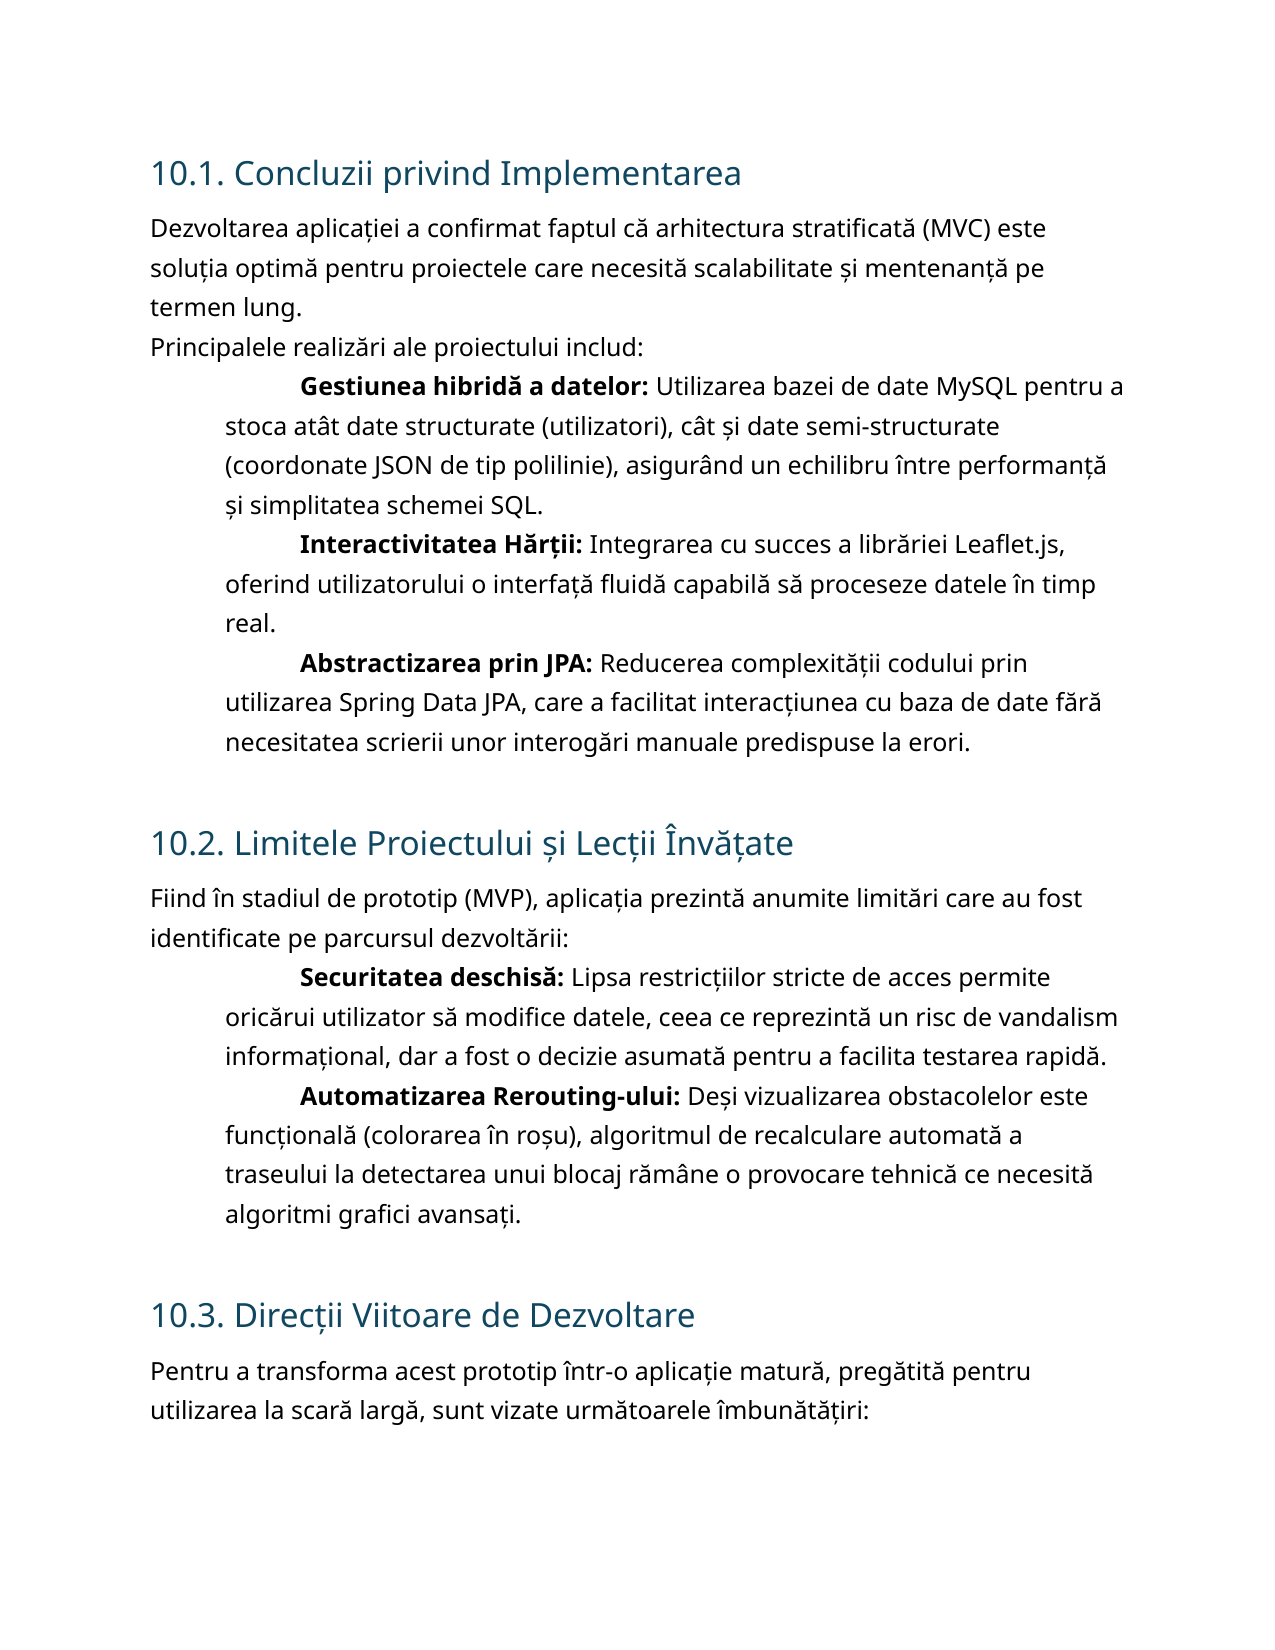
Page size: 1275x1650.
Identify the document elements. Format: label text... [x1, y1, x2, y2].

text Interactivitatea Hărții: Integrarea cu succes a librăriei Leaflet.js, oferind utilizatorului o interfață fluidă capabilă să proceseze datele în timp real. [225, 527, 1125, 640]
text Automatizarea Rerouting-ului: Deși vizualizarea obstacolelor este funcțională (colorarea în roșu), algoritmul de recalculare automată a traseului la detectarea unui blocaj rămâne o provocare tehnică ce necesită algoritmi grafici avansați. [225, 1078, 1125, 1231]
text Fiind în stadiul de prototip (MVP), aplicația prezintă anumite limitări care au fost identificate pe parcursul dezvoltării: [150, 881, 1125, 954]
text Dezvoltarea aplicației a confirmat faptul că arhitectura stratificată (MVC) este soluția optimă pentru proiectele care necesită scalabilitate și mentenanță pe termen lung. [150, 211, 1125, 324]
subtitle 10.1. Concluzii privind Implementarea [150, 150, 1125, 195]
text Abstractizarea prin JPA: Reducerea complexității codului prin utilizarea Spring Data JPA, care a facilitat interacțiunea cu baza de date fără necesitatea scrierii unor interogări manuale predispuse la erori. [225, 645, 1125, 758]
subtitle 10.2. Limitele Proiectului și Lecții Învățate [150, 820, 1125, 865]
text Principalele realizări ale proiectului includ: [150, 329, 1125, 363]
text Securitatea deschisă: Lipsa restricțiilor stricte de acces permite oricărui utilizator să modifice datele, ceea ce reprezintă un risc de vandalism informațional, dar a fost o decizie asumată pentru a facilita testarea rapidă. [225, 960, 1125, 1073]
text Gestiunea hibridă a datelor: Utilizarea bazei de date MySQL pentru a stoca atât date structurate (utilizatori), cât și date semi-structurate (coordonate JSON de tip polilinie), asigurând un echilibru între performanță și simplitatea schemei SQL. [225, 369, 1125, 521]
subtitle 10.3. Direcții Viitoare de Dezvoltare [150, 1292, 1125, 1338]
text Pentru a transforma acest prototip într-o aplicație matură, pregătită pentru utilizarea la scară largă, sunt vizate următoarele îmbunătățiri: [150, 1353, 1125, 1427]
